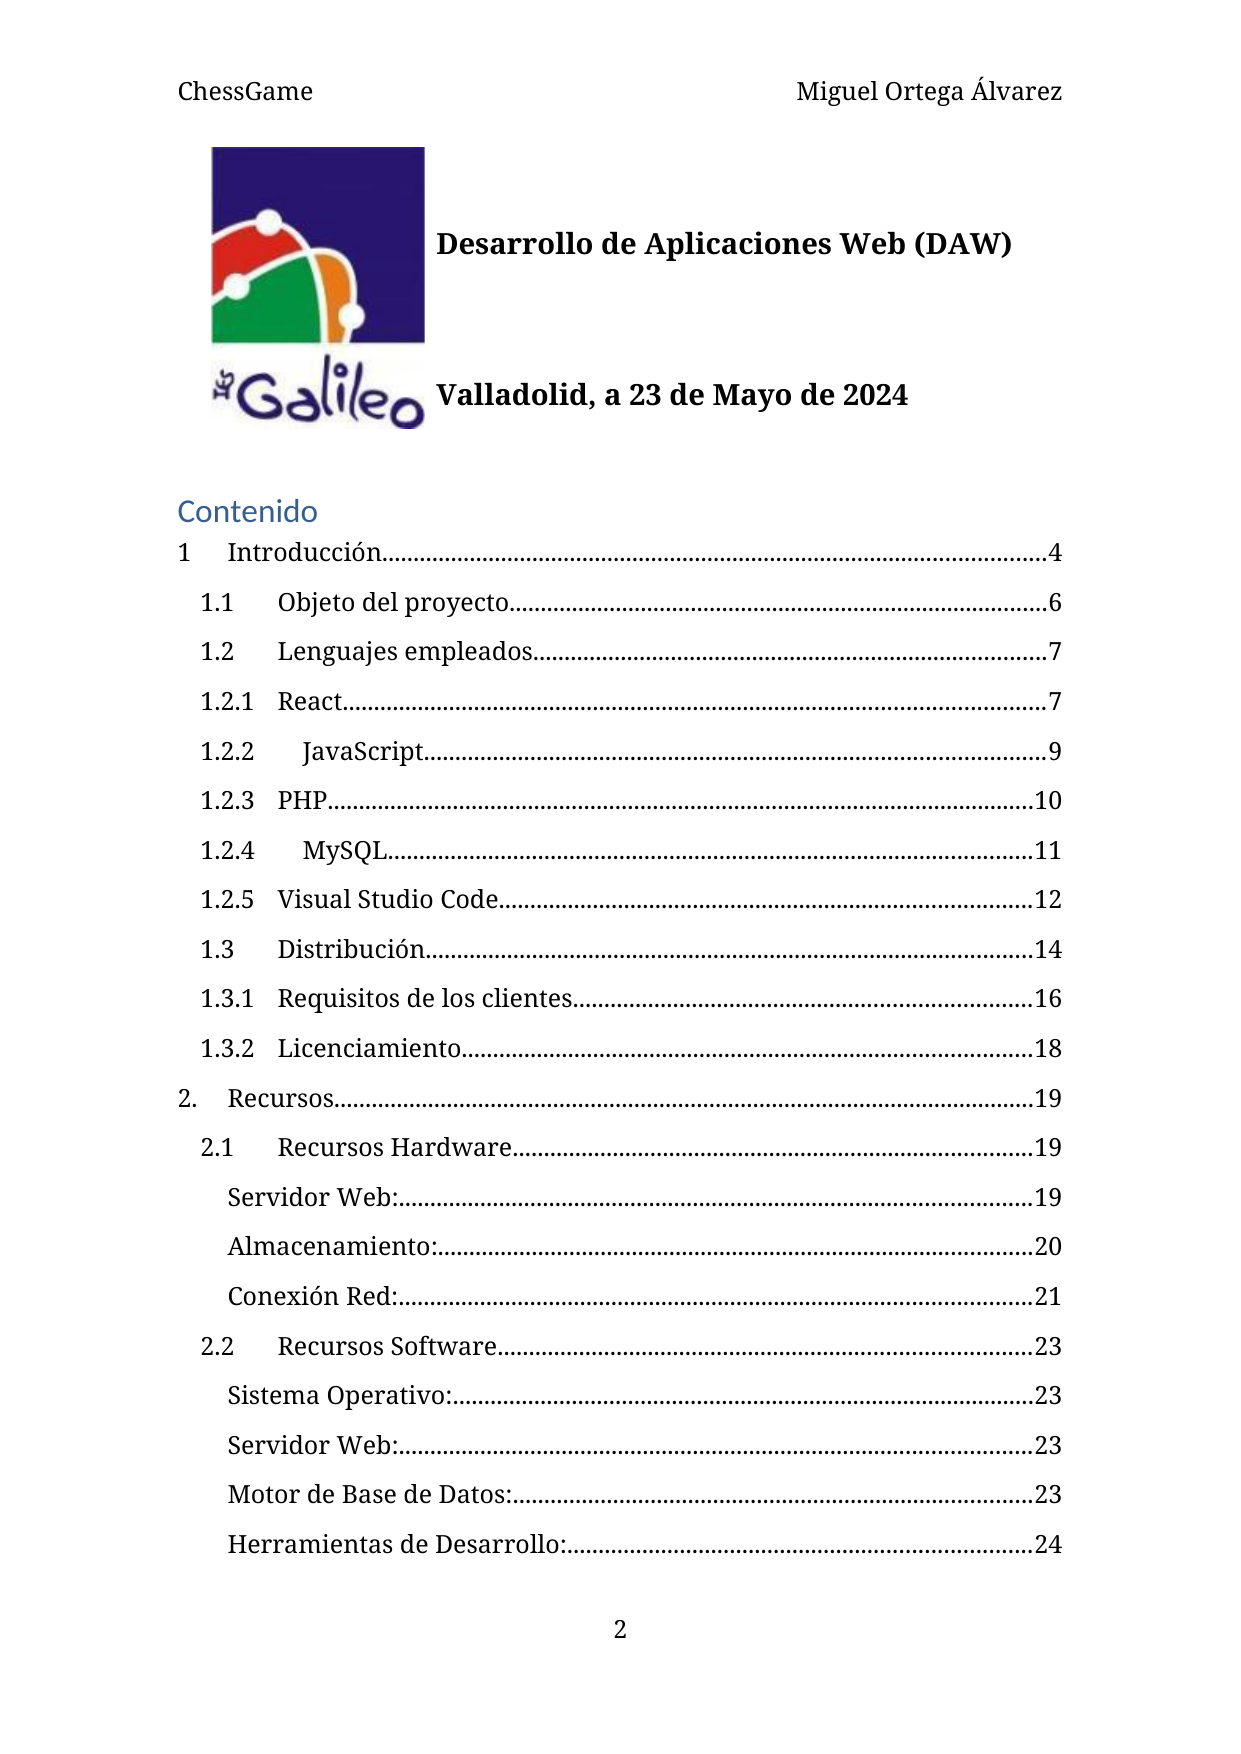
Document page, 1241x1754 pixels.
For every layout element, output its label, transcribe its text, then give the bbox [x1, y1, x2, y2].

table_header Desarrollo de Aplicaciones Web (DAW) [425, 148, 1078, 306]
picture [210, 147, 425, 429]
table_cell Valladolid, a 23 de Mayo de 2024 [425, 306, 1078, 450]
table_header [177, 148, 425, 450]
